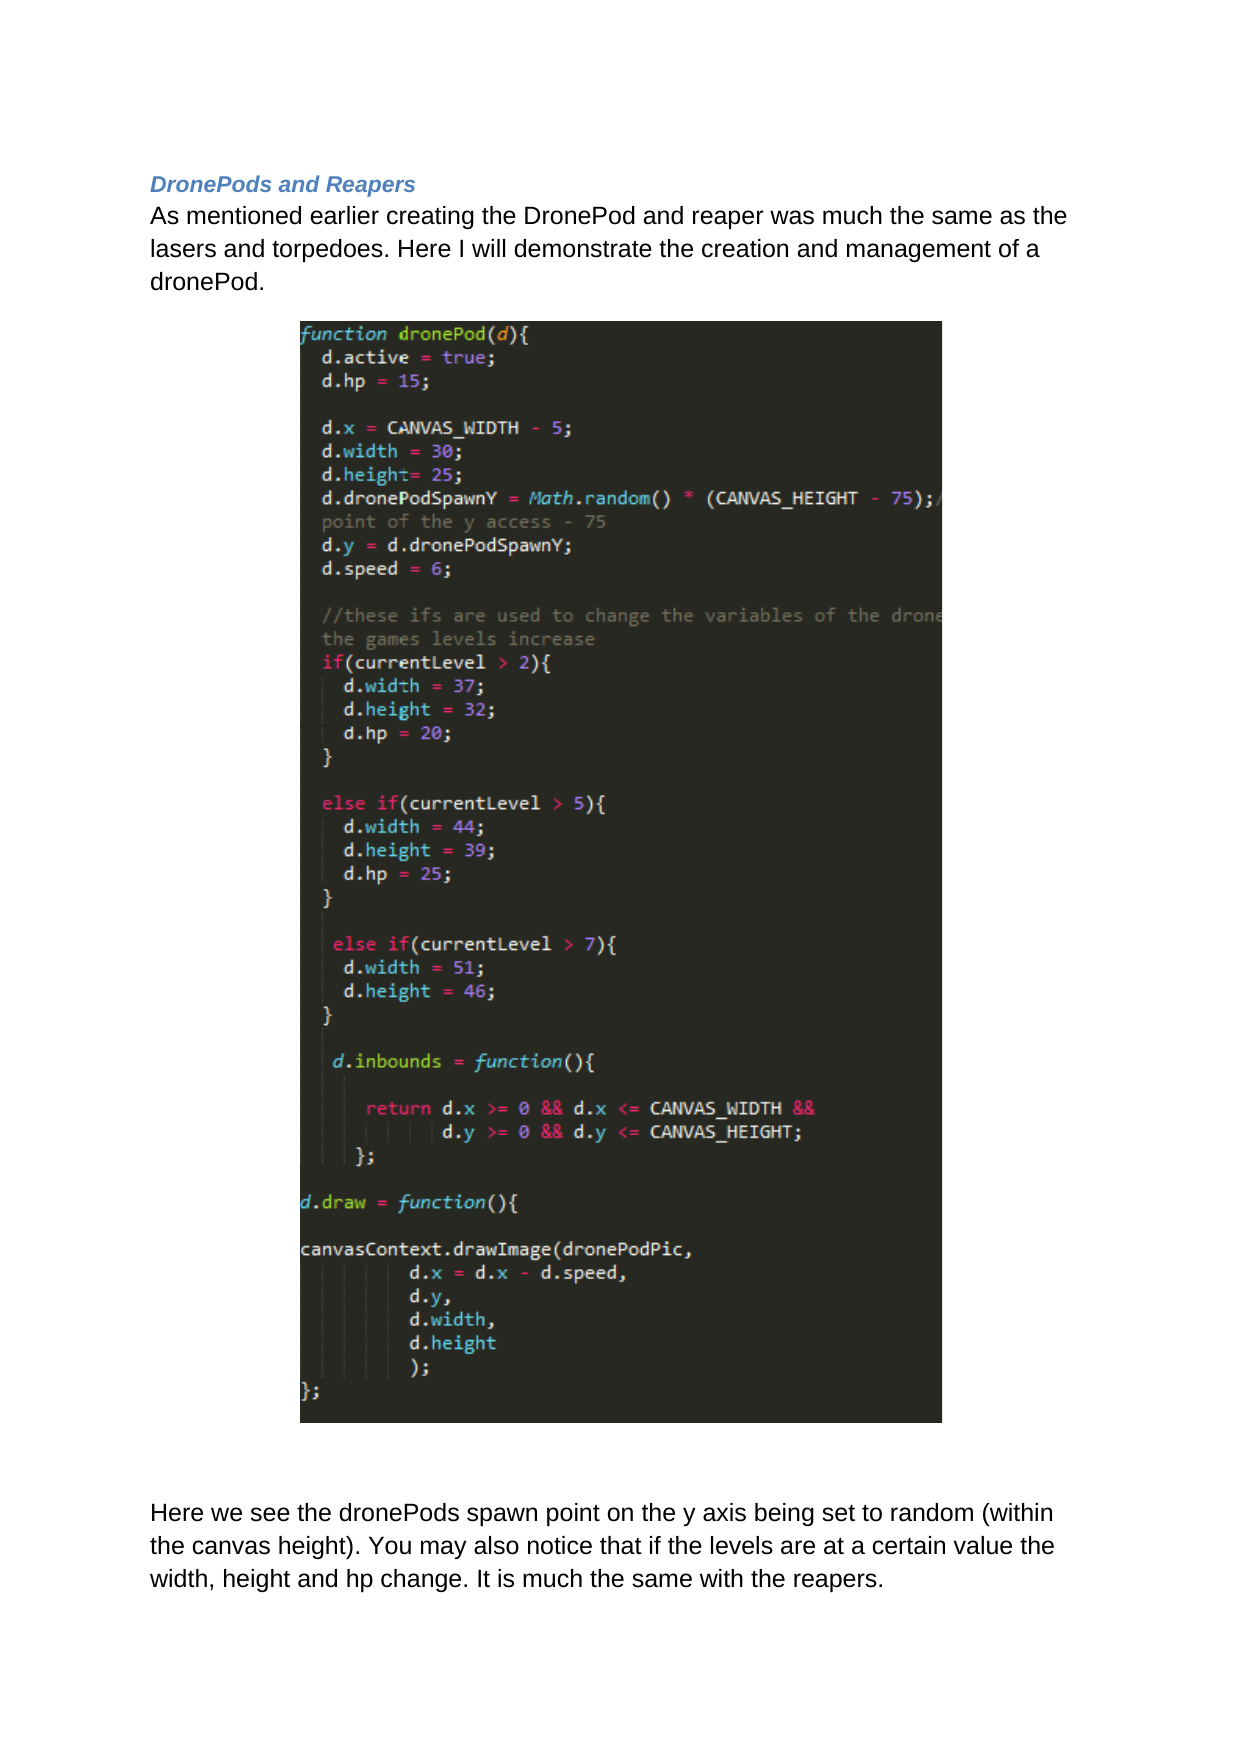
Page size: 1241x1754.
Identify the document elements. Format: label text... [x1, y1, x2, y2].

text As mentioned earlier creating the DronePod and reaper was much the same as the lasers and torpedoes. Here I will demonstrate the creation and management of a dronePod. [150, 201, 1090, 296]
text Here we see the dronePods spawn point on the y axis being set to random (within the canvas height). You may also notice that if the levels are at a certain value the width, height and hp change. It is much the same with the reapers. [150, 1498, 1090, 1593]
picture [300, 321, 943, 1423]
subtitle DronePods and Reapers [150, 171, 1090, 197]
